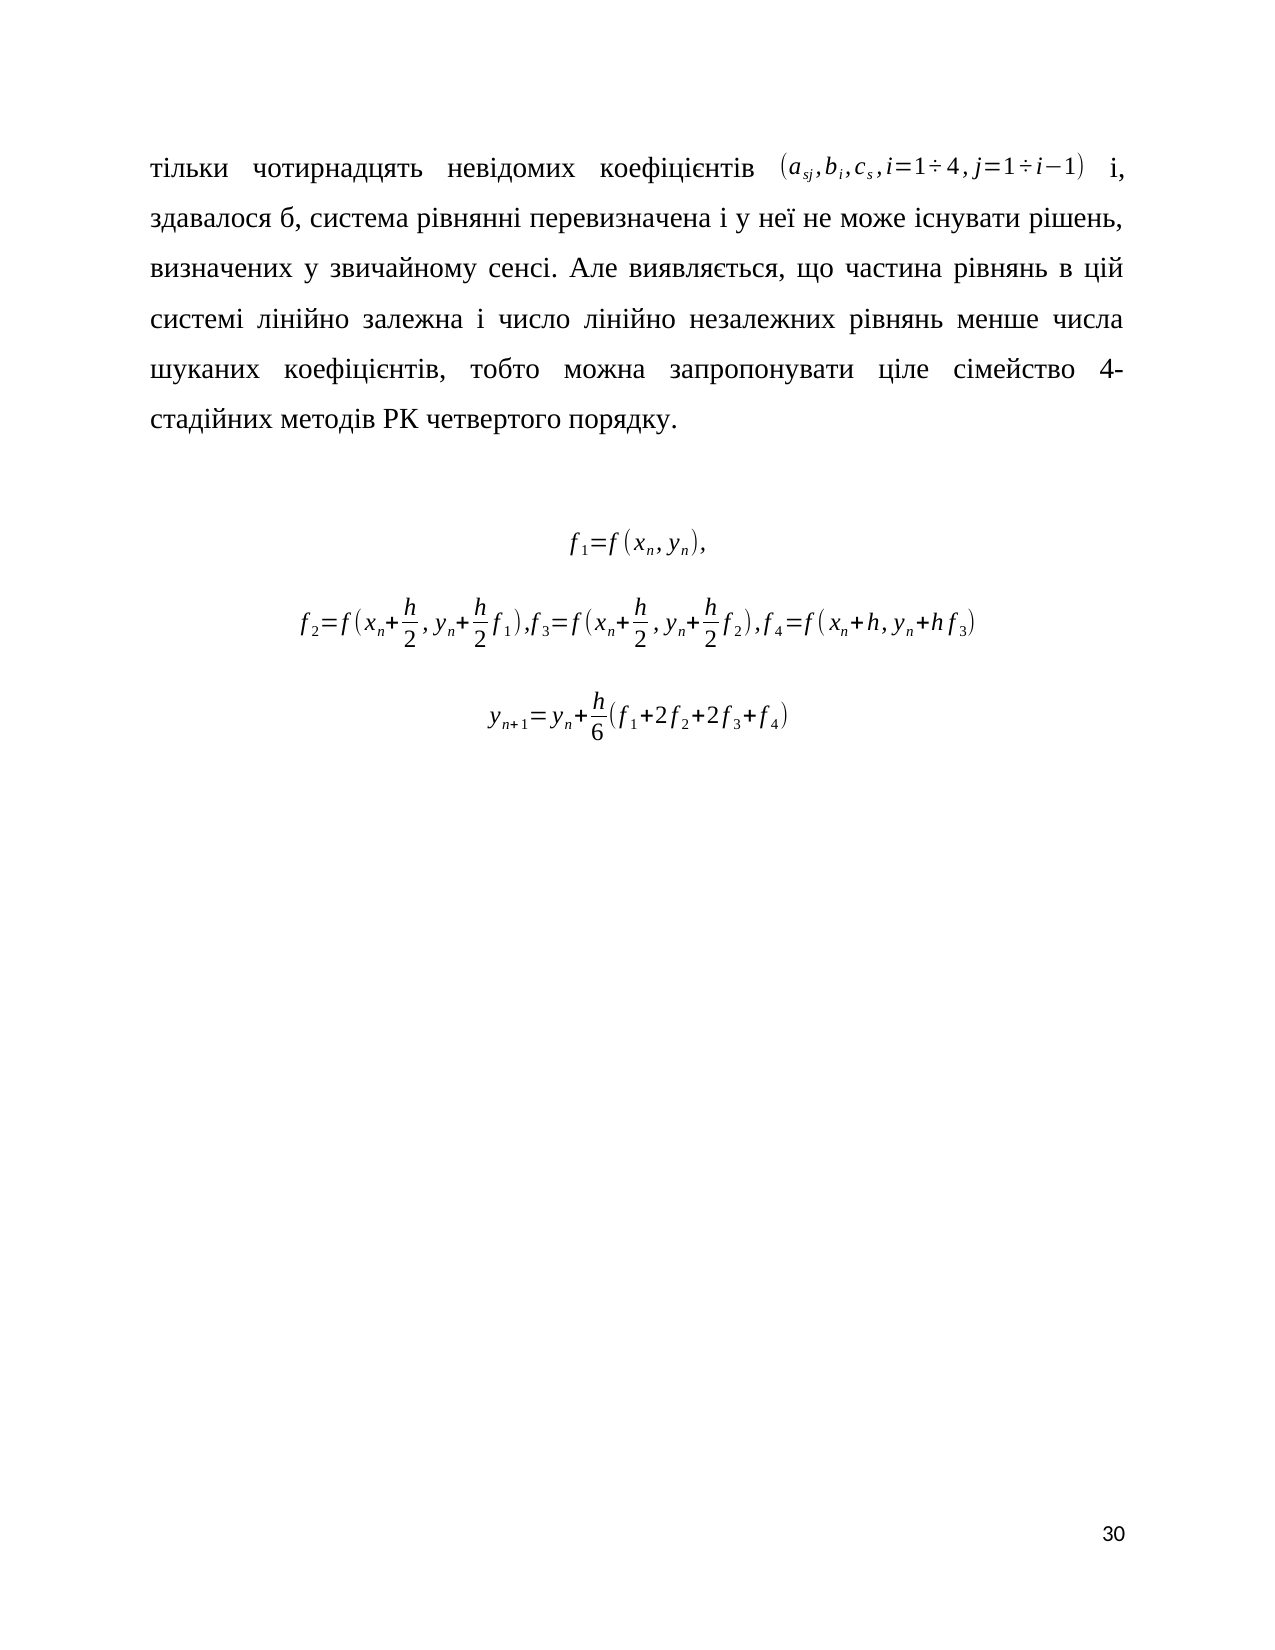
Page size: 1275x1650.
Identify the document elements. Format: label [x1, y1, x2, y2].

text [150, 150, 1125, 435]
